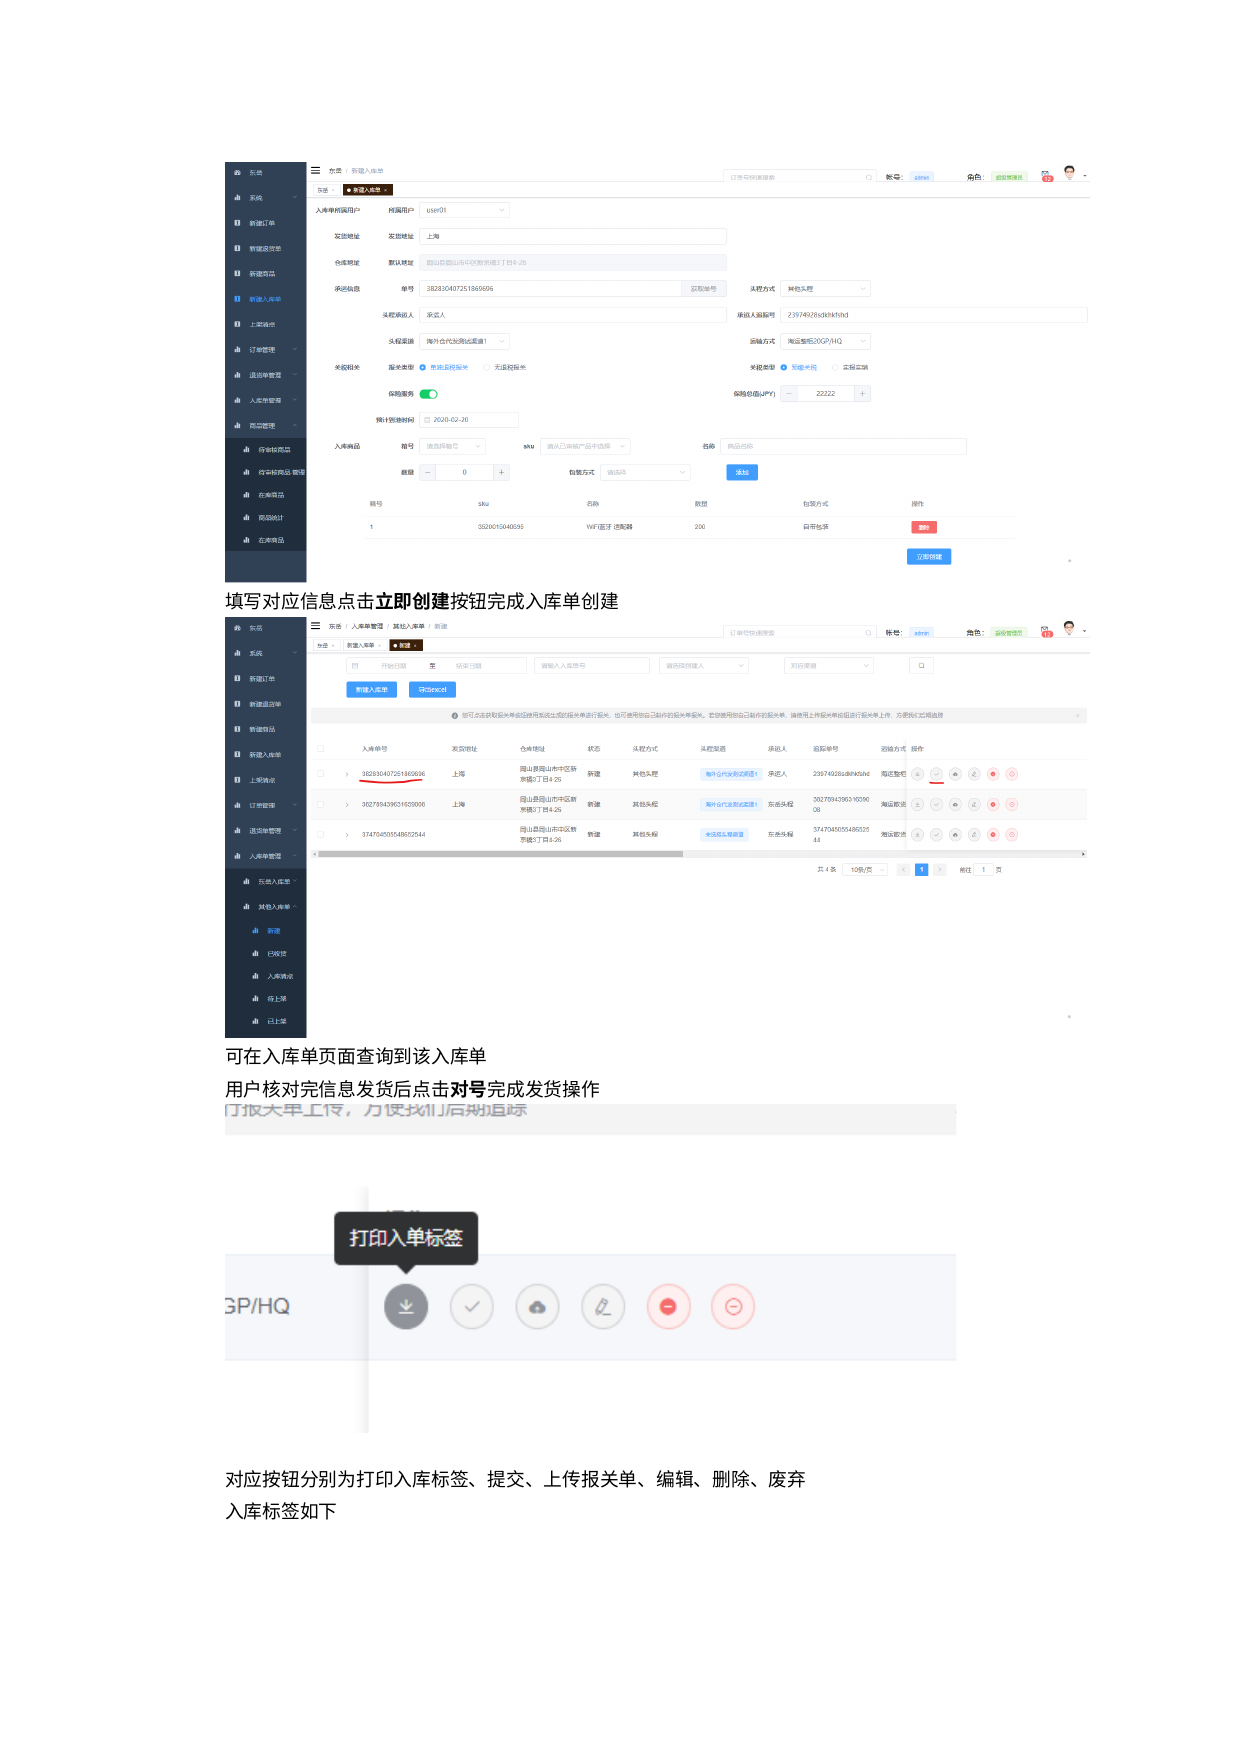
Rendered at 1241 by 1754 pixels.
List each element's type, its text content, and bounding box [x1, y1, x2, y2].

list 可在入库单页面查询到该入库单 [225, 1039, 1053, 1072]
picture [225, 1104, 957, 1433]
list 入库标签如下 [225, 1494, 1053, 1527]
list 用户核对完信息发货后点击对号完成发货操作 [225, 1072, 1053, 1104]
picture [225, 162, 1091, 583]
list 填写对应信息点击立即创建按钮完成入库单创建 [225, 584, 1053, 617]
picture [225, 617, 1091, 1038]
list 对应按钮分别为打印入库标签、提交、上传报关单、编辑、删除、废弃 [225, 1462, 1053, 1494]
